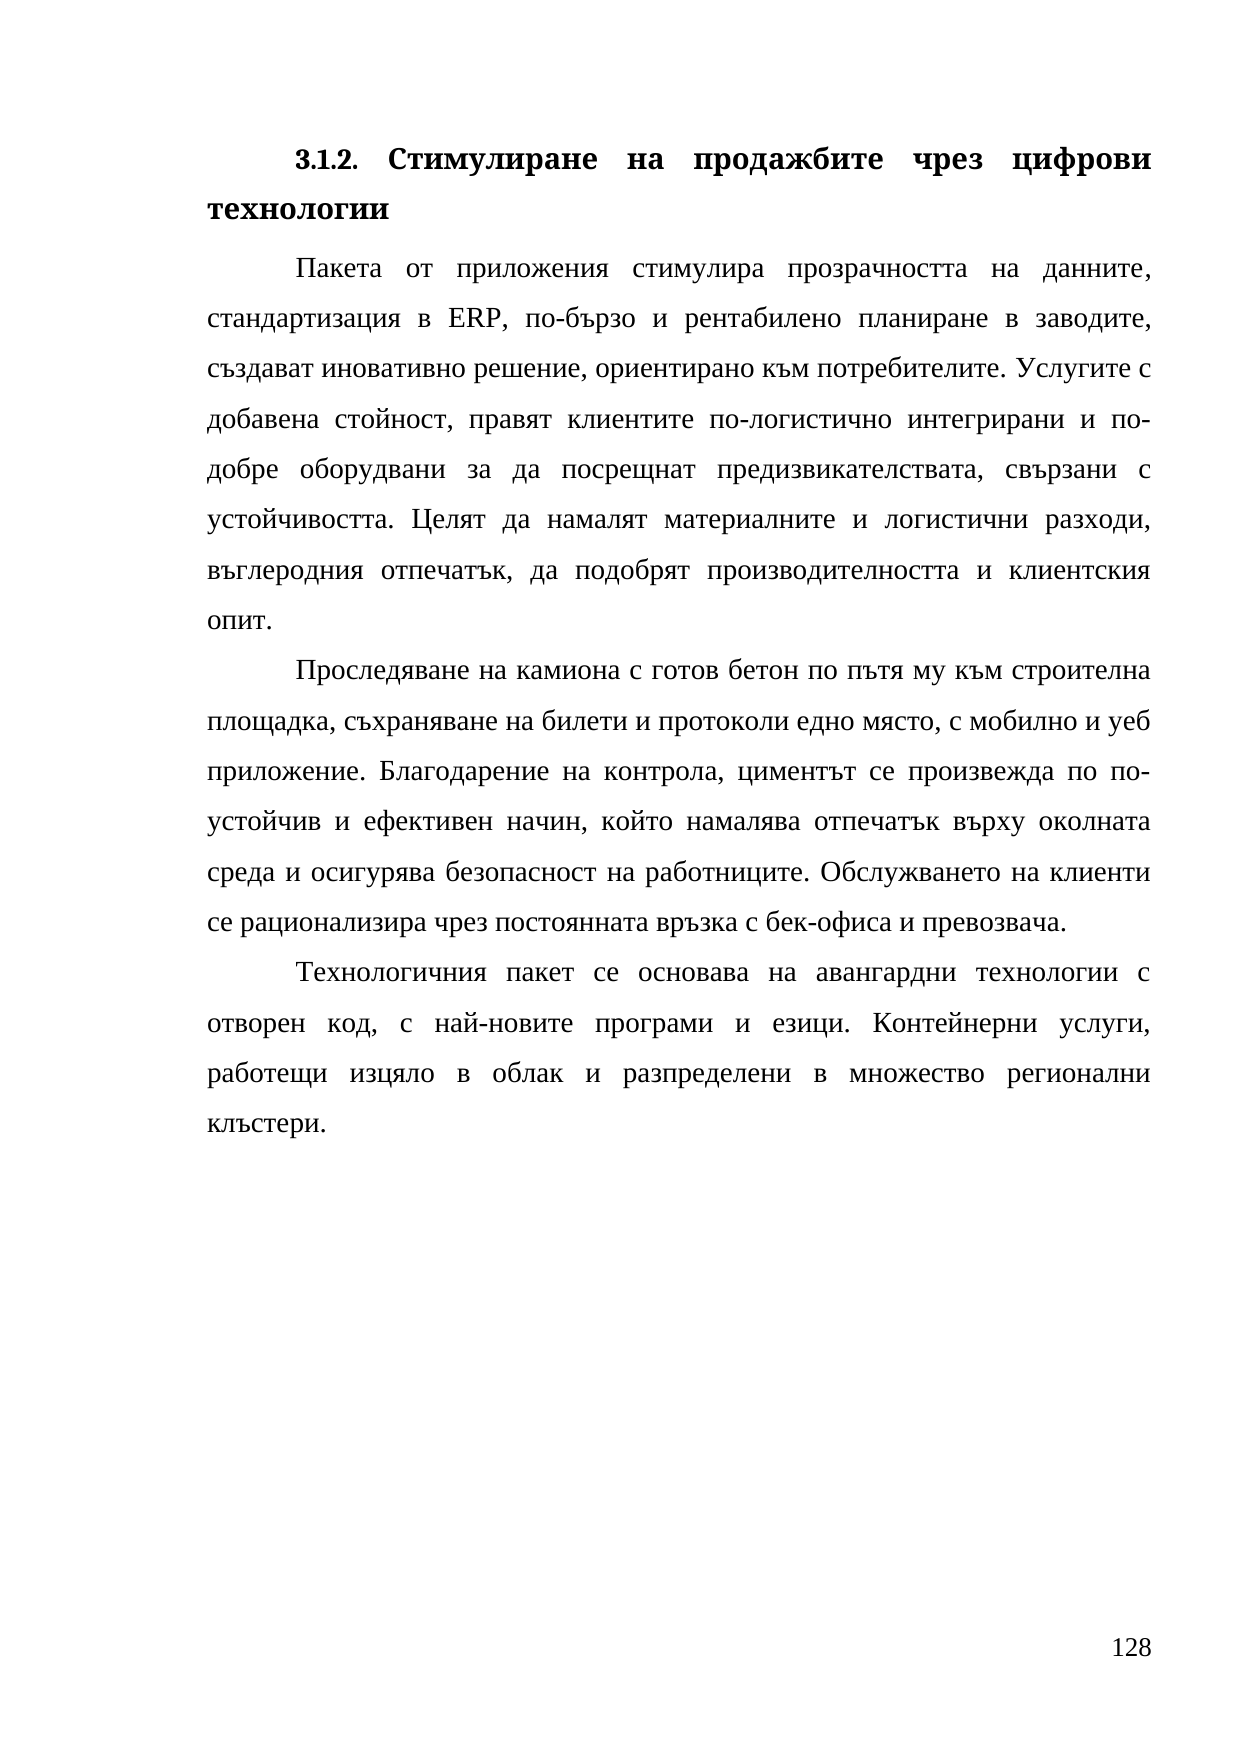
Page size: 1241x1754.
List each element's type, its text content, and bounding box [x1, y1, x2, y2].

text Технологичния пакет се основава на авангардни технологии с отворен код, с най-новите програми и езици. Контейнерни услуги, работещи изцяло в облак и разпределени в множество регионални клъстери. [207, 954, 1152, 1139]
text Пакета от приложения стимулира прозрачността на данните, стандартизация в ERP, по-бързо и рентабилено планиране в заводите, създават иновативно решение, ориентирано към потребителите. Услугитe с добавена стойност, правят клиентите по-логистично интегрирани и по-добре оборудвани за да посрещнат предизвикателствата, свързани с устойчивостта. Целят да намалят материалните и логистични разходи, въглеродния отпечатък, да подобрят производителността и клиентския опит. [207, 250, 1152, 636]
subtitle 3.1.2. Стимулиране на продажбите чрез цифрови технологии [207, 143, 1152, 227]
text Проследяване на камиона с готов бетон по пътя му към строителна площадка, съхраняване на билети и протоколи едно място, с мобилно и уеб приложение. Благодарение на контрола, циментът се произвежда по по-устойчив и ефективен начин, който намалява отпечатък върху околната среда и осигурява безопасност на работниците. Обслужването на клиенти се рационализира чрез постоянната връзка с бек-офиса и превозвача. [207, 652, 1152, 938]
